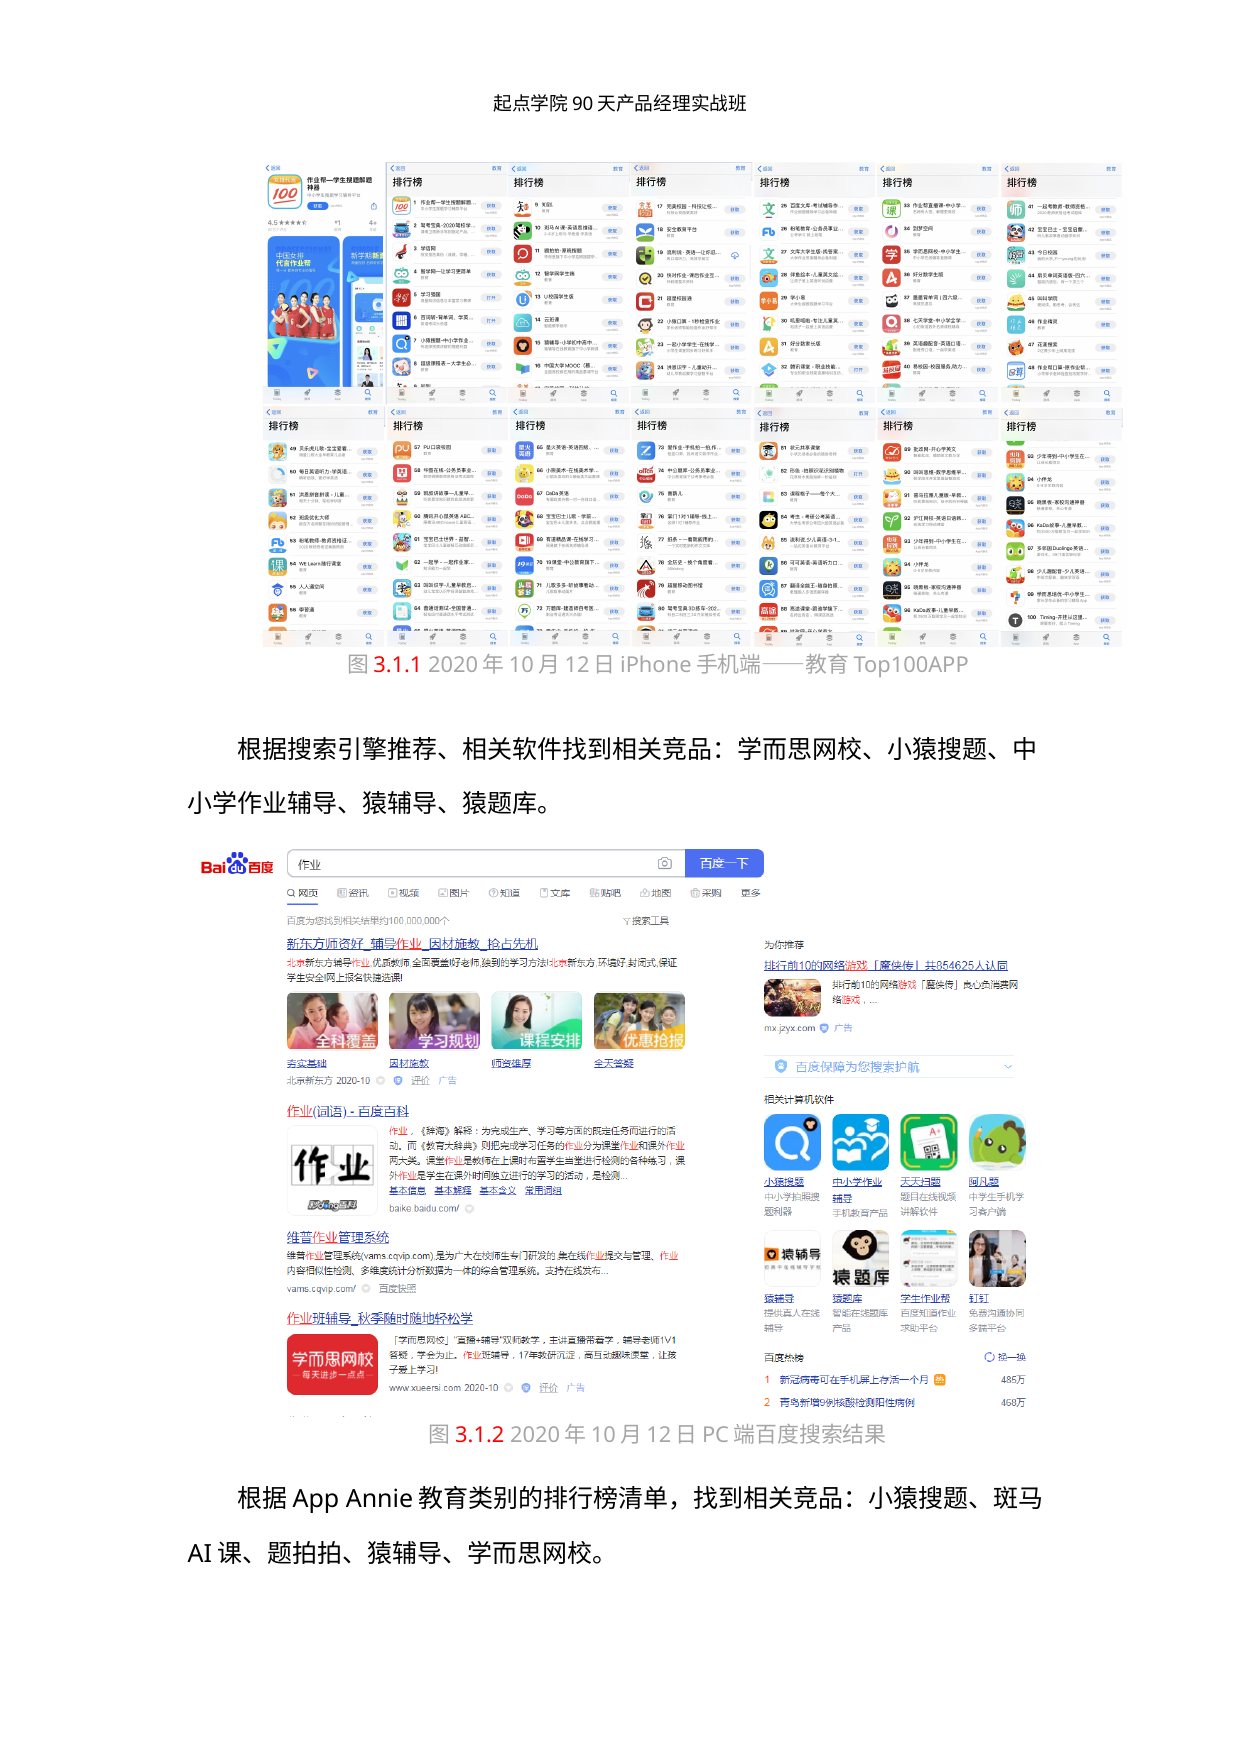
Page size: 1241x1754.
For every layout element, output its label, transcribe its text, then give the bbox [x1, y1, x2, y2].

text 根据App Annie教育类别的排行榜清单，找到相关竞品：小猿搜题、斑马AI课、题拍拍、猿辅导、学而思网校。 [187, 1479, 1053, 1569]
text 图3.1.2 2020年10月12日PC端百度搜索结果 [262, 1417, 1053, 1449]
picture [187, 838, 1053, 1417]
text 图3.1.1 2020年10月12日iPhone手机端——教育Top100APP [262, 647, 1053, 678]
picture [262, 162, 1128, 647]
text 根据搜索引擎推荐、相关软件找到相关竞品：学而思网校、小猿搜题、中小学作业辅导、猿辅导、猿题库。 [187, 729, 1053, 820]
